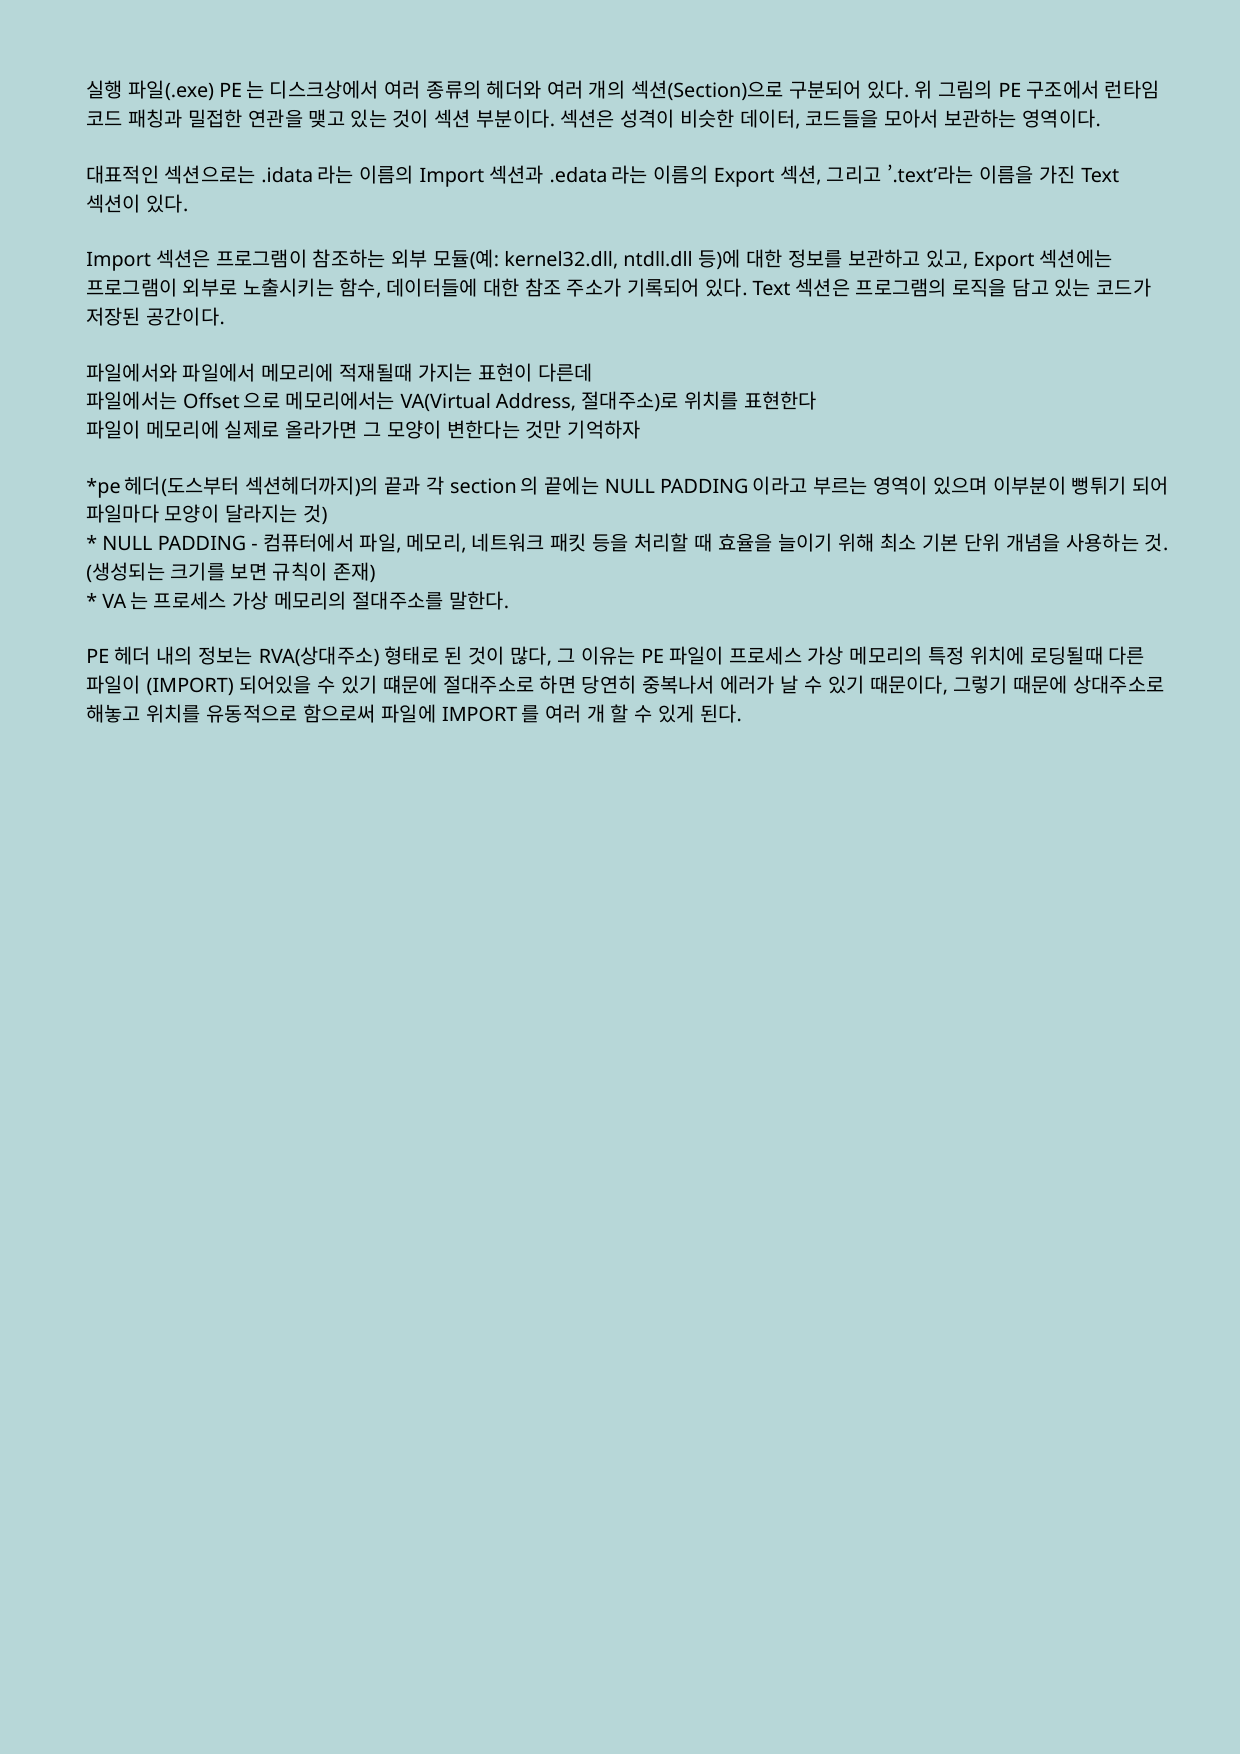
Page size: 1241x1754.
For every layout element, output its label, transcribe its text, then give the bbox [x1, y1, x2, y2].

table_cell 실행 파일(.exe) PE는 디스크상에서 여러 종류의 헤더와 여러 개의 섹션(Section)으로 구분되어 있다. 위 그림의 PE 구조에서 런타임 코드 패칭과 밀접한 연관을 맺고 있는 것이 섹션 부분이다. 섹션은 성격이 비슷한 데이터, 코드들을 모아서 보관하는 영역이다. 대표적인 섹션으로는 .idata라는 이름의 Import 섹션과 .edata라는 이름의 Export 섹션, 그리고 ’.text’라는 이름을 가진 Text 섹션이 있다. Import 섹션은 프로그램이 참조하는 외부 모듈(예: kernel32.dll, ntdll.dll 등)에 대한 정보를 보관하고 있고, Export 섹션에는 프로그램이 외부로 노출시키는 함수, 데이터들에 대한 참조 주소가 기록되어 있다. Text 섹션은 프로그램의 로직을 담고 있는 코드가 저장된 공간이다. 파일에서와 파일에서 메모리에 적재될때 가지는 표현이 다른데 파일에서는 Offset으로 메모리에서는 VA(Virtual Address, 절대주소)로 위치를 표현한다 파일이 메모리에 실제로 올라가면 그 모양이 변한다는 것만 기억하자 *pe헤더(도스부터 섹션헤더까지)의 끝과 각 section의 끝에는 NULL PADDING이라고 부르는 영역이 있으며 이부분이 뻥튀기 되어 파일마다 모양이 달라지는 것) * NULL PADDING - 컴퓨터에서 파일, 메모리, 네트워크 패킷 등을 처리할 때 효율을 늘이기 위해 최소 기본 단위 개념을 사용하는 것. (생성되는 크기를 보면 규칙이 존재) * VA는 프로세스 가상 메모리의 절대주소를 말한다. PE 헤더 내의 정보는 RVA(상대주소) 형태로 된 것이 많다, 그 이유는 PE 파일이 프로세스 가상 메모리의 특정 위치에 로딩될때 다른 파일이 (IMPORT) 되어있을 수 있기 떄문에 절대주소로 하면 당연히 중복나서 에러가 날 수 있기 때문이다, 그렇기 때문에 상대주소로 해놓고 위치를 유동적으로 함으로써 파일에 IMPORT를 여러 개 할 수 있게 된다. [75, 75, 1188, 727]
